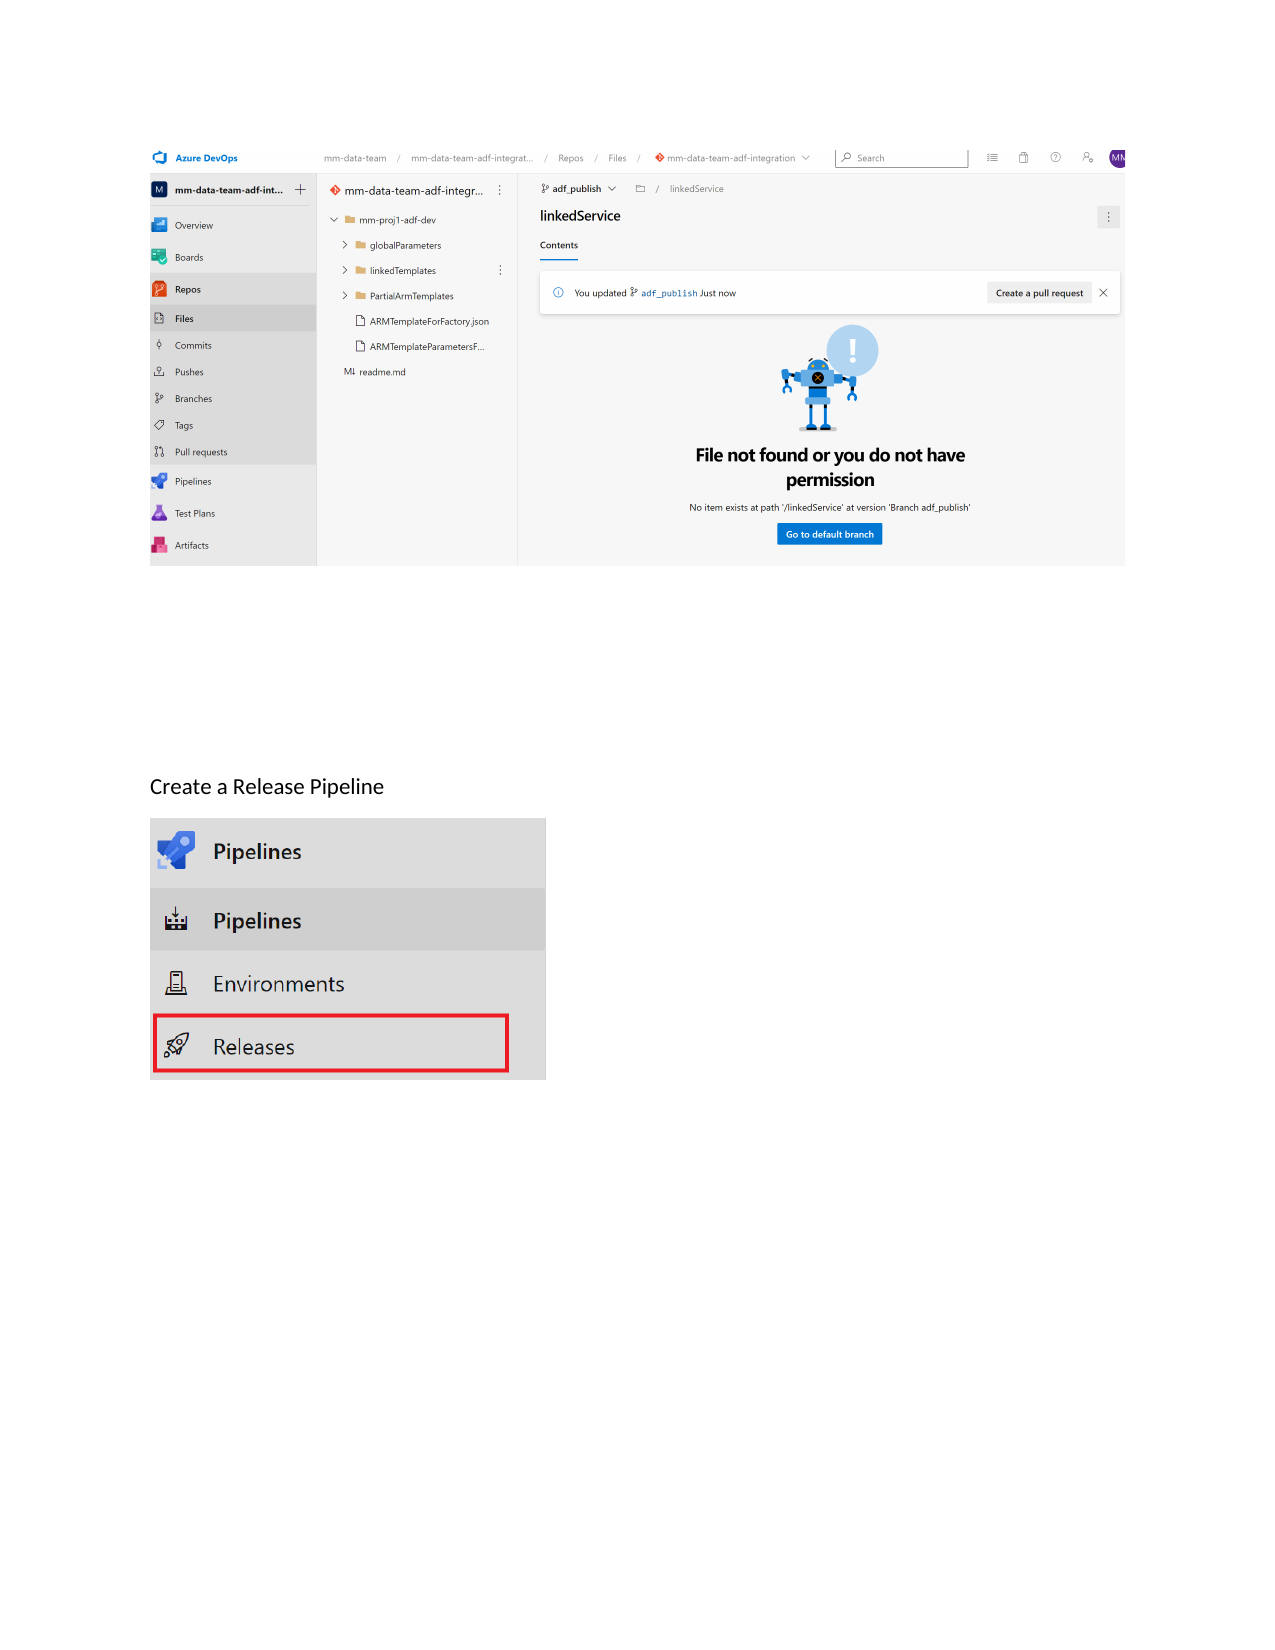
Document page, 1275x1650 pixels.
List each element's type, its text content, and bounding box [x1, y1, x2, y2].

picture [150, 818, 549, 1080]
picture [150, 150, 1125, 566]
text Create a Release Pipeline [150, 772, 1125, 800]
